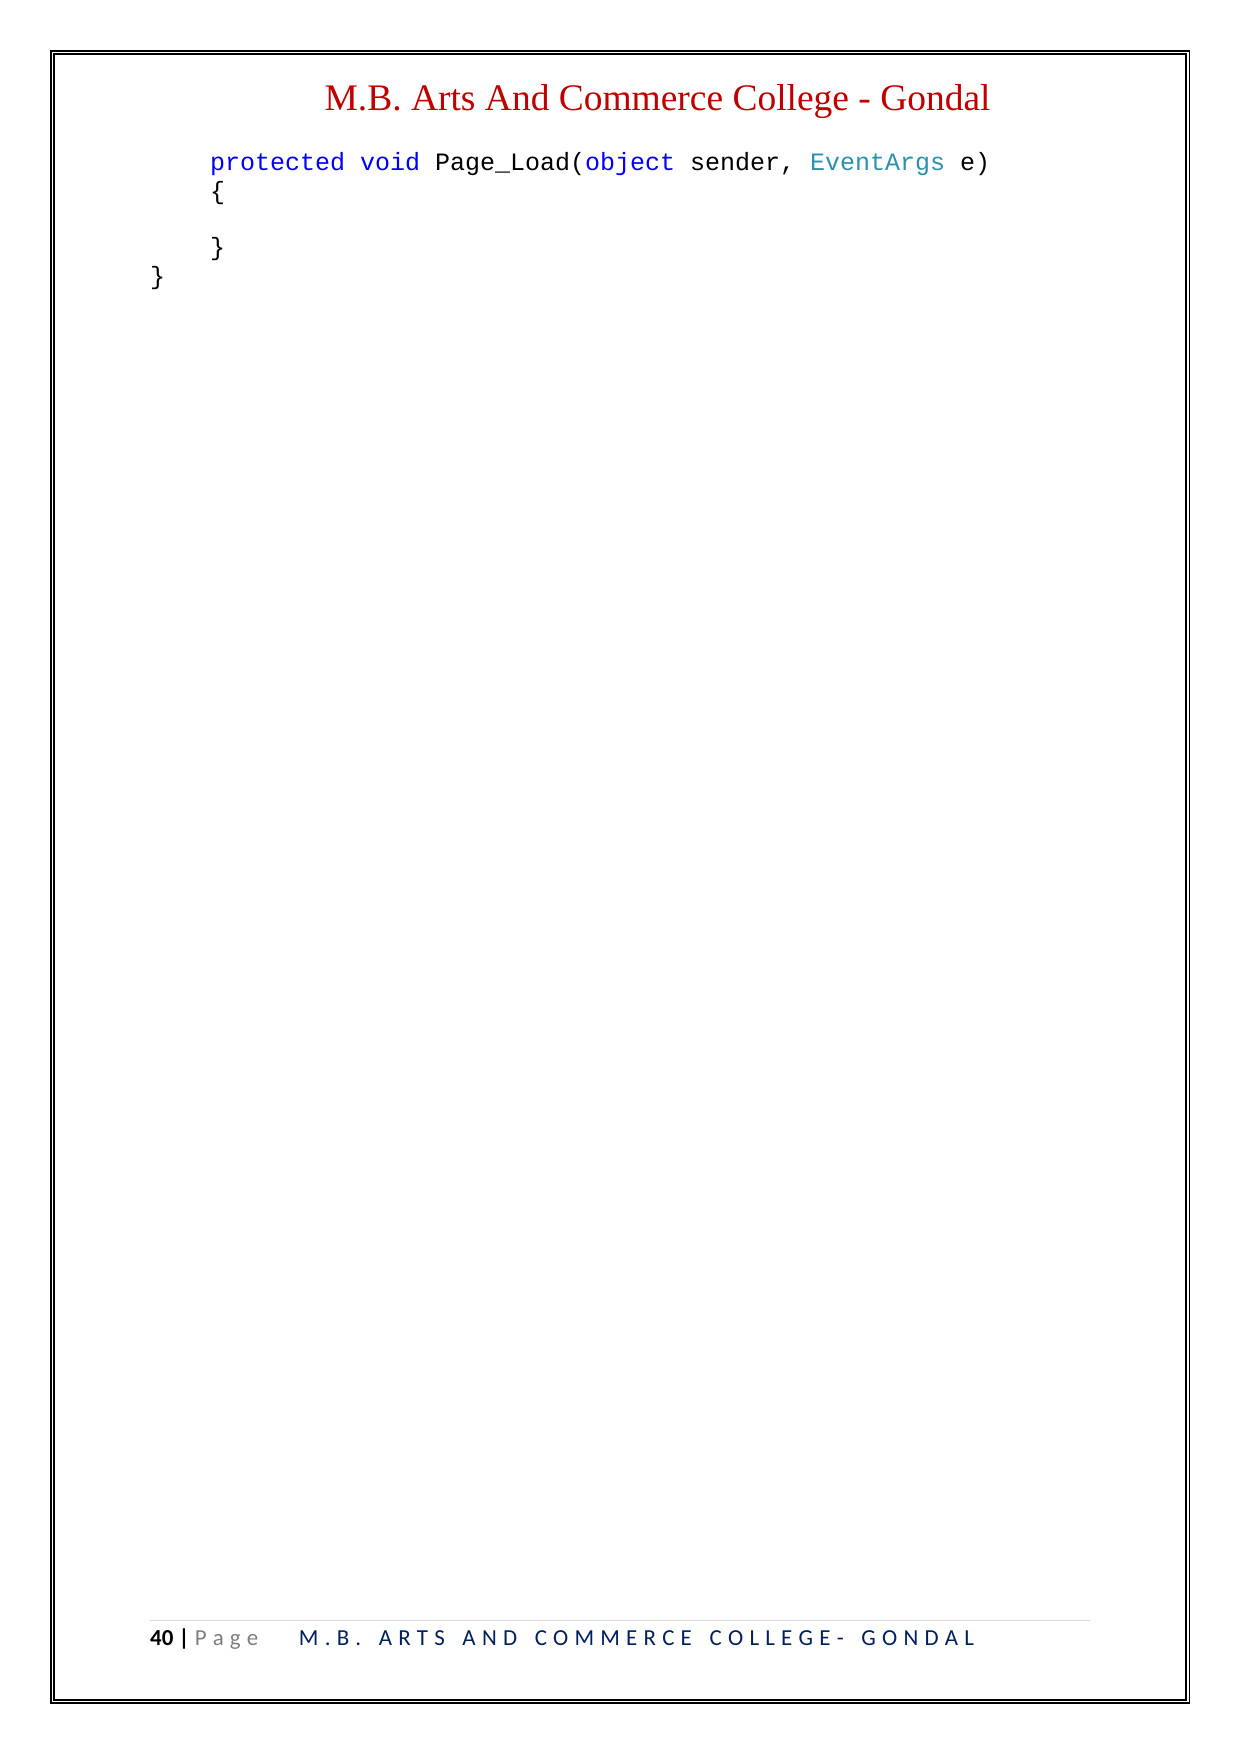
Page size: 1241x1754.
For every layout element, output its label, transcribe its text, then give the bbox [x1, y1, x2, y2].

text } [150, 263, 1090, 292]
text protected void Page_Load(object sender, EventArgs e) [150, 150, 1090, 178]
text } [150, 235, 1090, 263]
text { [150, 178, 1090, 207]
